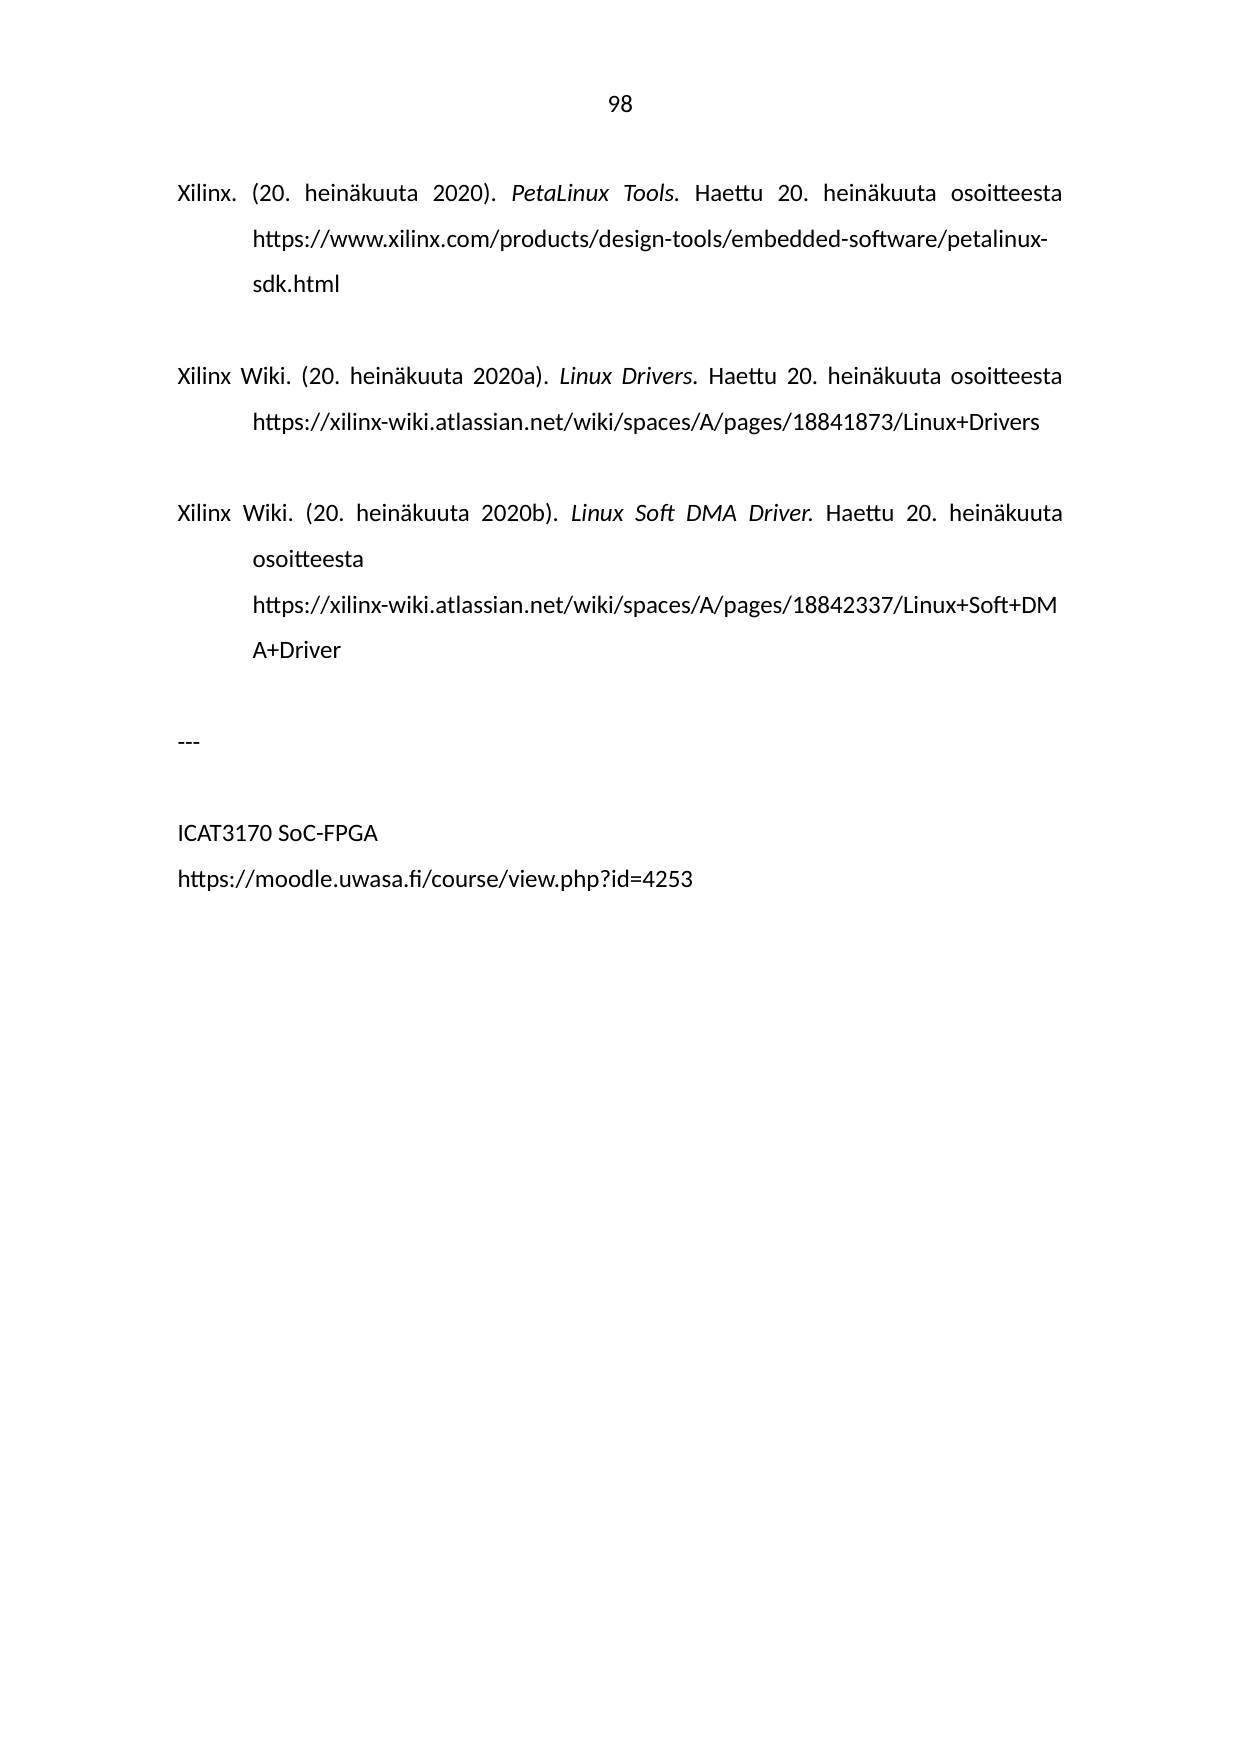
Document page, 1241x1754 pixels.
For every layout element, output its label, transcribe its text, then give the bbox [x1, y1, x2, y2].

text Xilinx Wiki. (20. heinäkuuta 2020b). Linux Soft DMA Driver. Haettu 20. heinäkuuta osoitteesta https://xilinx-wiki.atlassian.net/wiki/spaces/A/pages/18842337/Linux+Soft+DMA+Driver [177, 497, 1063, 665]
text Xilinx Wiki. (20. heinäkuuta 2020a). Linux Drivers. Haettu 20. heinäkuuta osoitteesta https://xilinx-wiki.atlassian.net/wiki/spaces/A/pages/18841873/Linux+Drivers [177, 360, 1063, 436]
text https://moodle.uwasa.fi/course/view.php?id=4253 [177, 863, 1063, 894]
text ICAT3170 SoC-FPGA [177, 817, 1063, 848]
text --- [177, 726, 1063, 756]
text Xilinx. (20. heinäkuuta 2020). PetaLinux Tools. Haettu 20. heinäkuuta osoitteesta https://www.xilinx.com/products/design-tools/embedded-software/petalinux-sdk.html [177, 177, 1063, 299]
